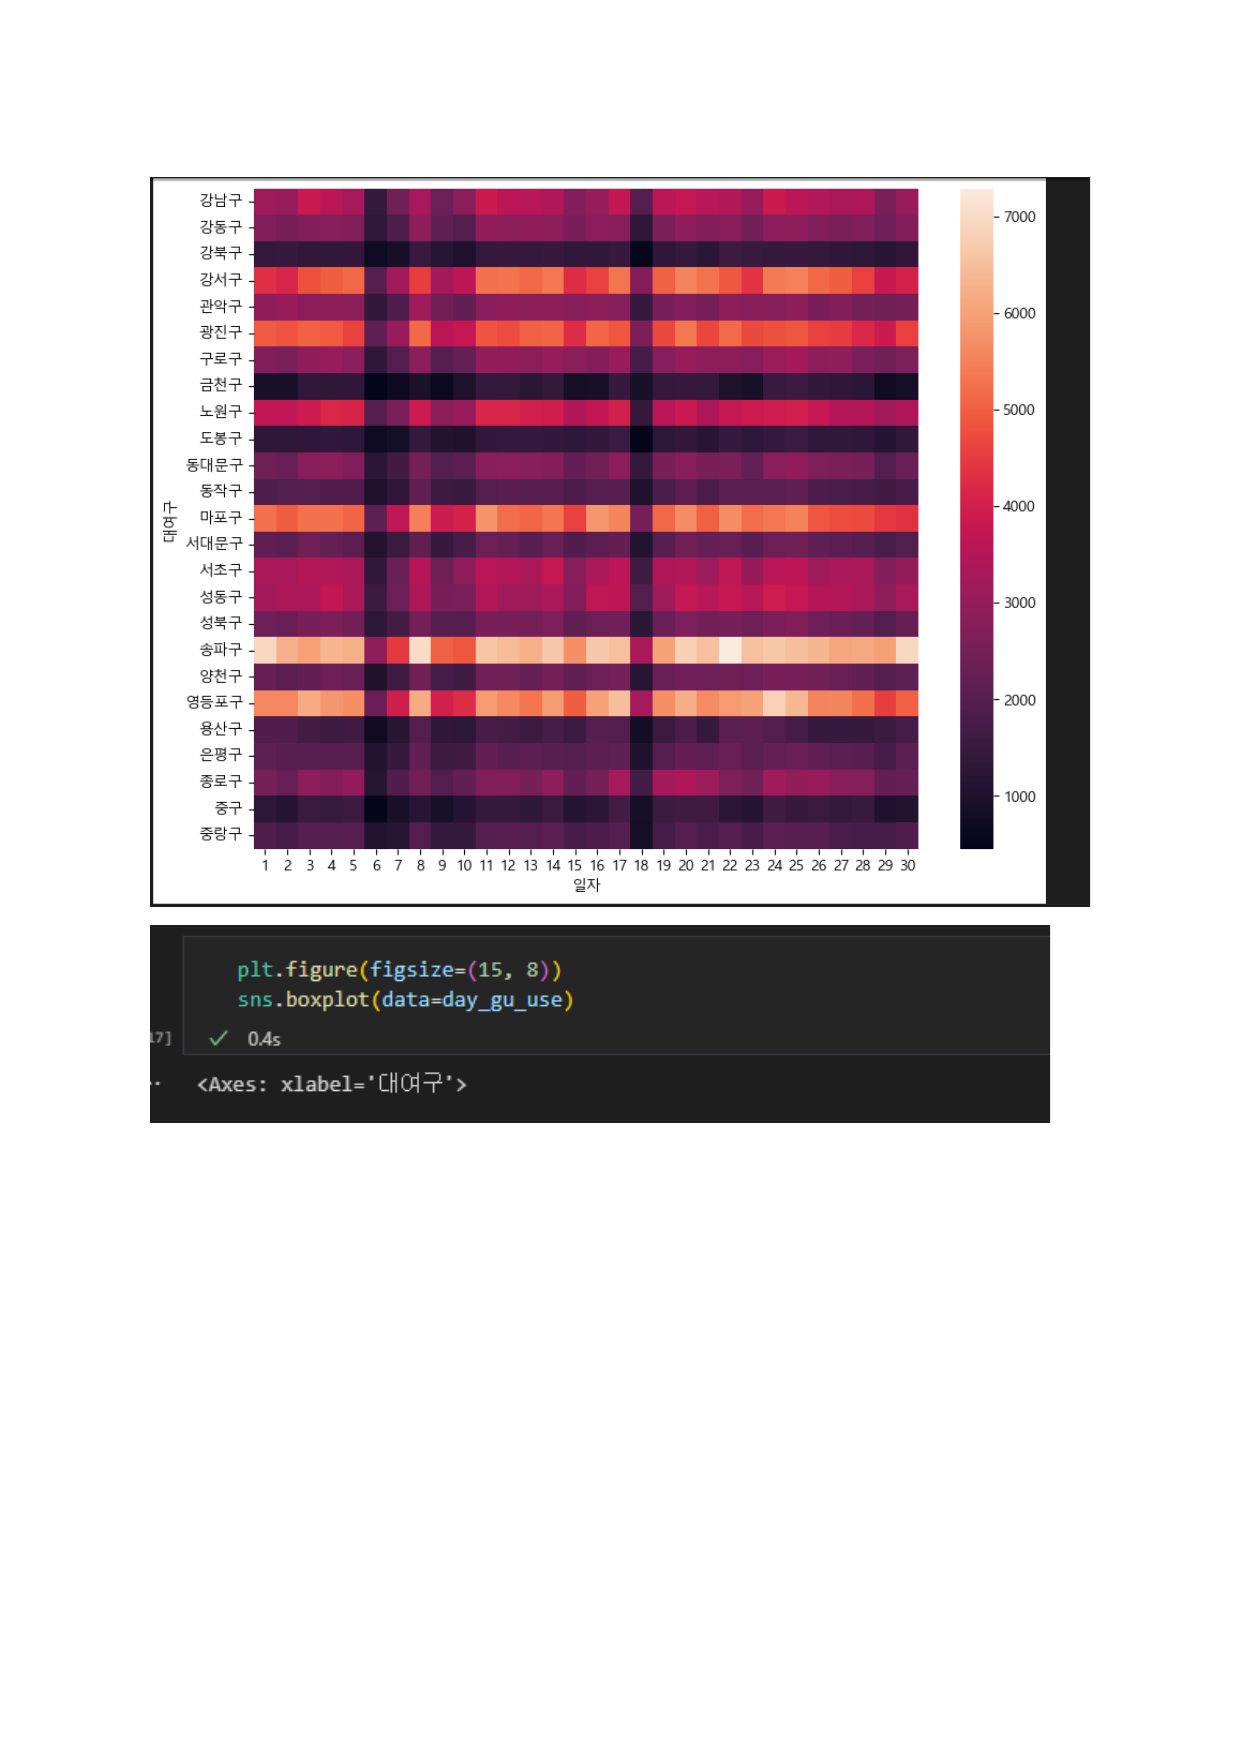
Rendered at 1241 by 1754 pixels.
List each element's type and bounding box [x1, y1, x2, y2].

picture [150, 177, 1091, 907]
picture [150, 925, 1050, 1123]
